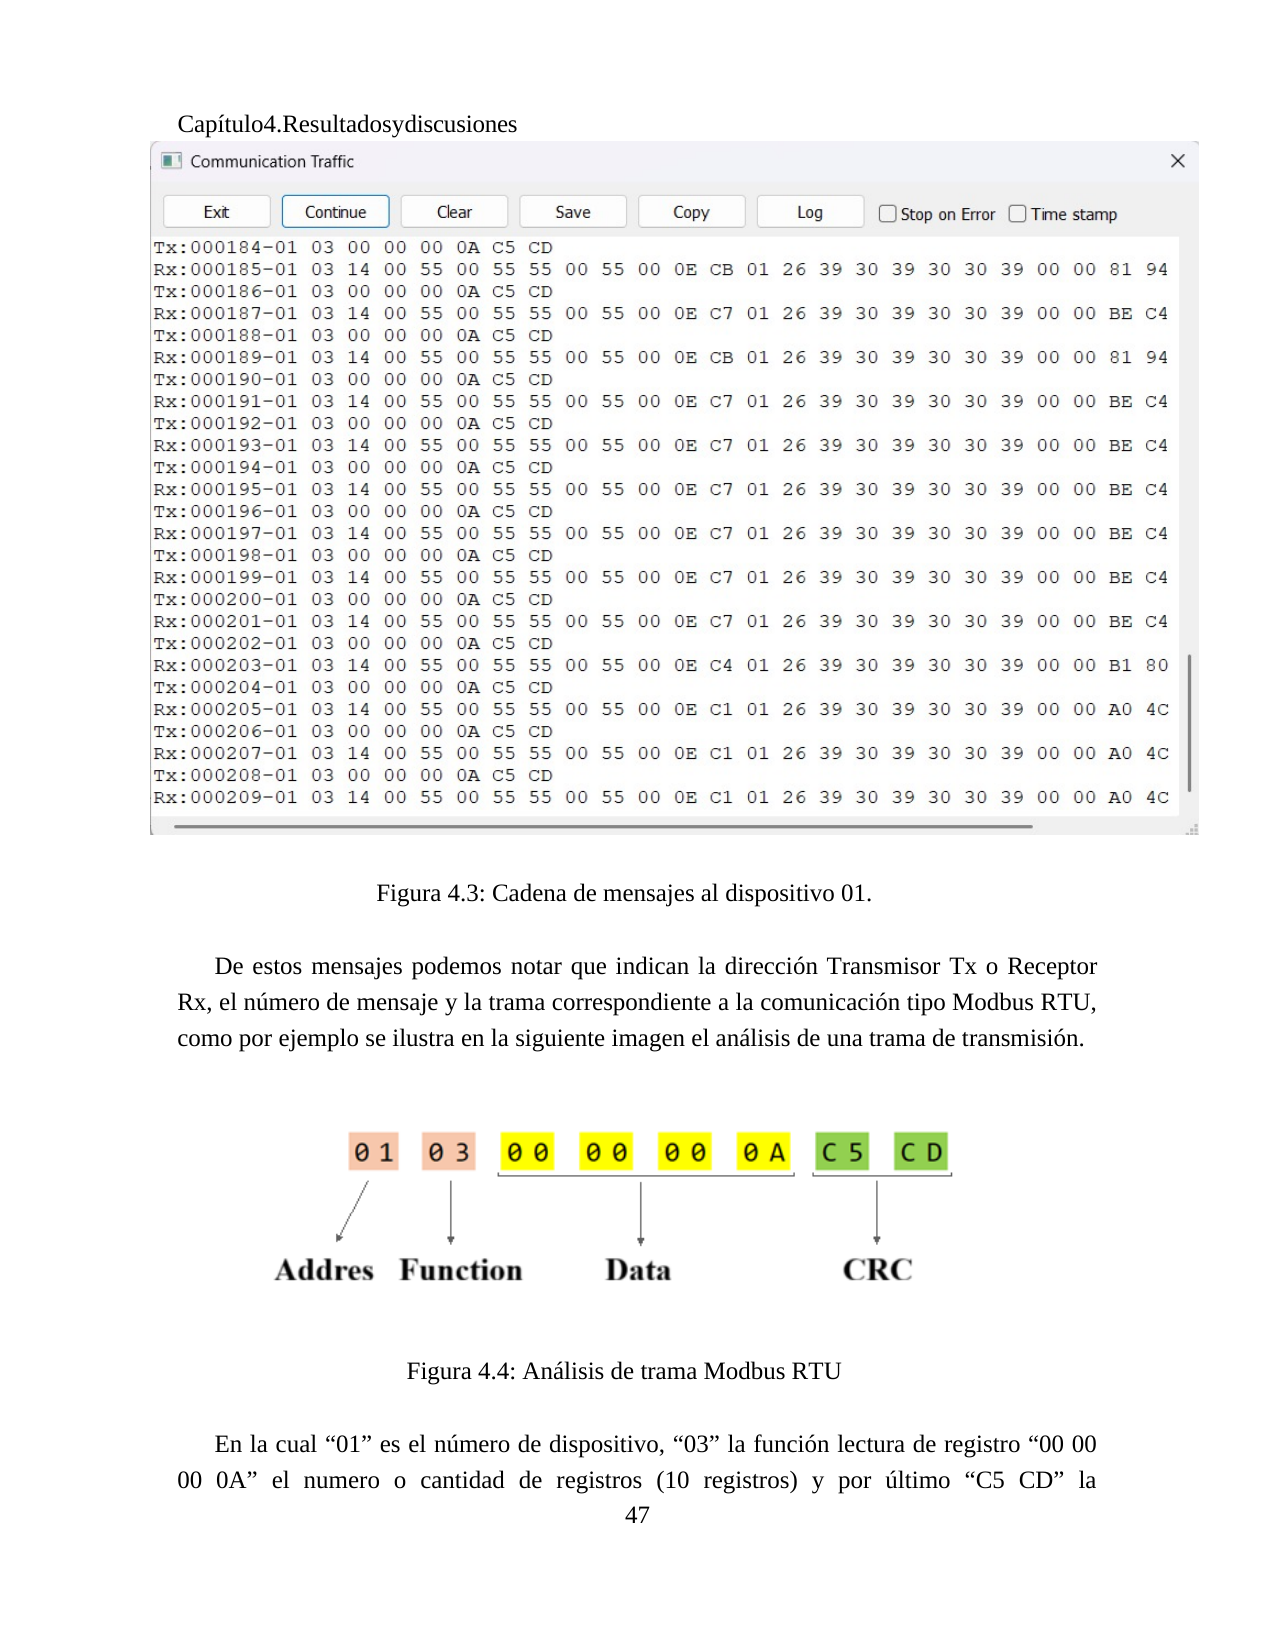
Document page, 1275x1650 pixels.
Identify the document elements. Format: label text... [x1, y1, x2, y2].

text Figura 4.3: Cadena de mensajes al dispositivo 01. [150, 878, 1098, 907]
picture [150, 141, 1199, 835]
text Figura 4.4: Análisis de trama Modbus RTU [150, 1356, 1098, 1385]
text De estos mensajes podemos notar que indican la dirección Transmisor Tx o Receptor Rx, el número de mensaje y la trama correspondiente a la comunicación tipo Modbus RTU, como por ejemplo se ilustra en la siguiente imagen el análisis de una trama de transmisión. [177, 951, 1098, 1052]
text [177, 1429, 1098, 1494]
picture [221, 1095, 1027, 1313]
